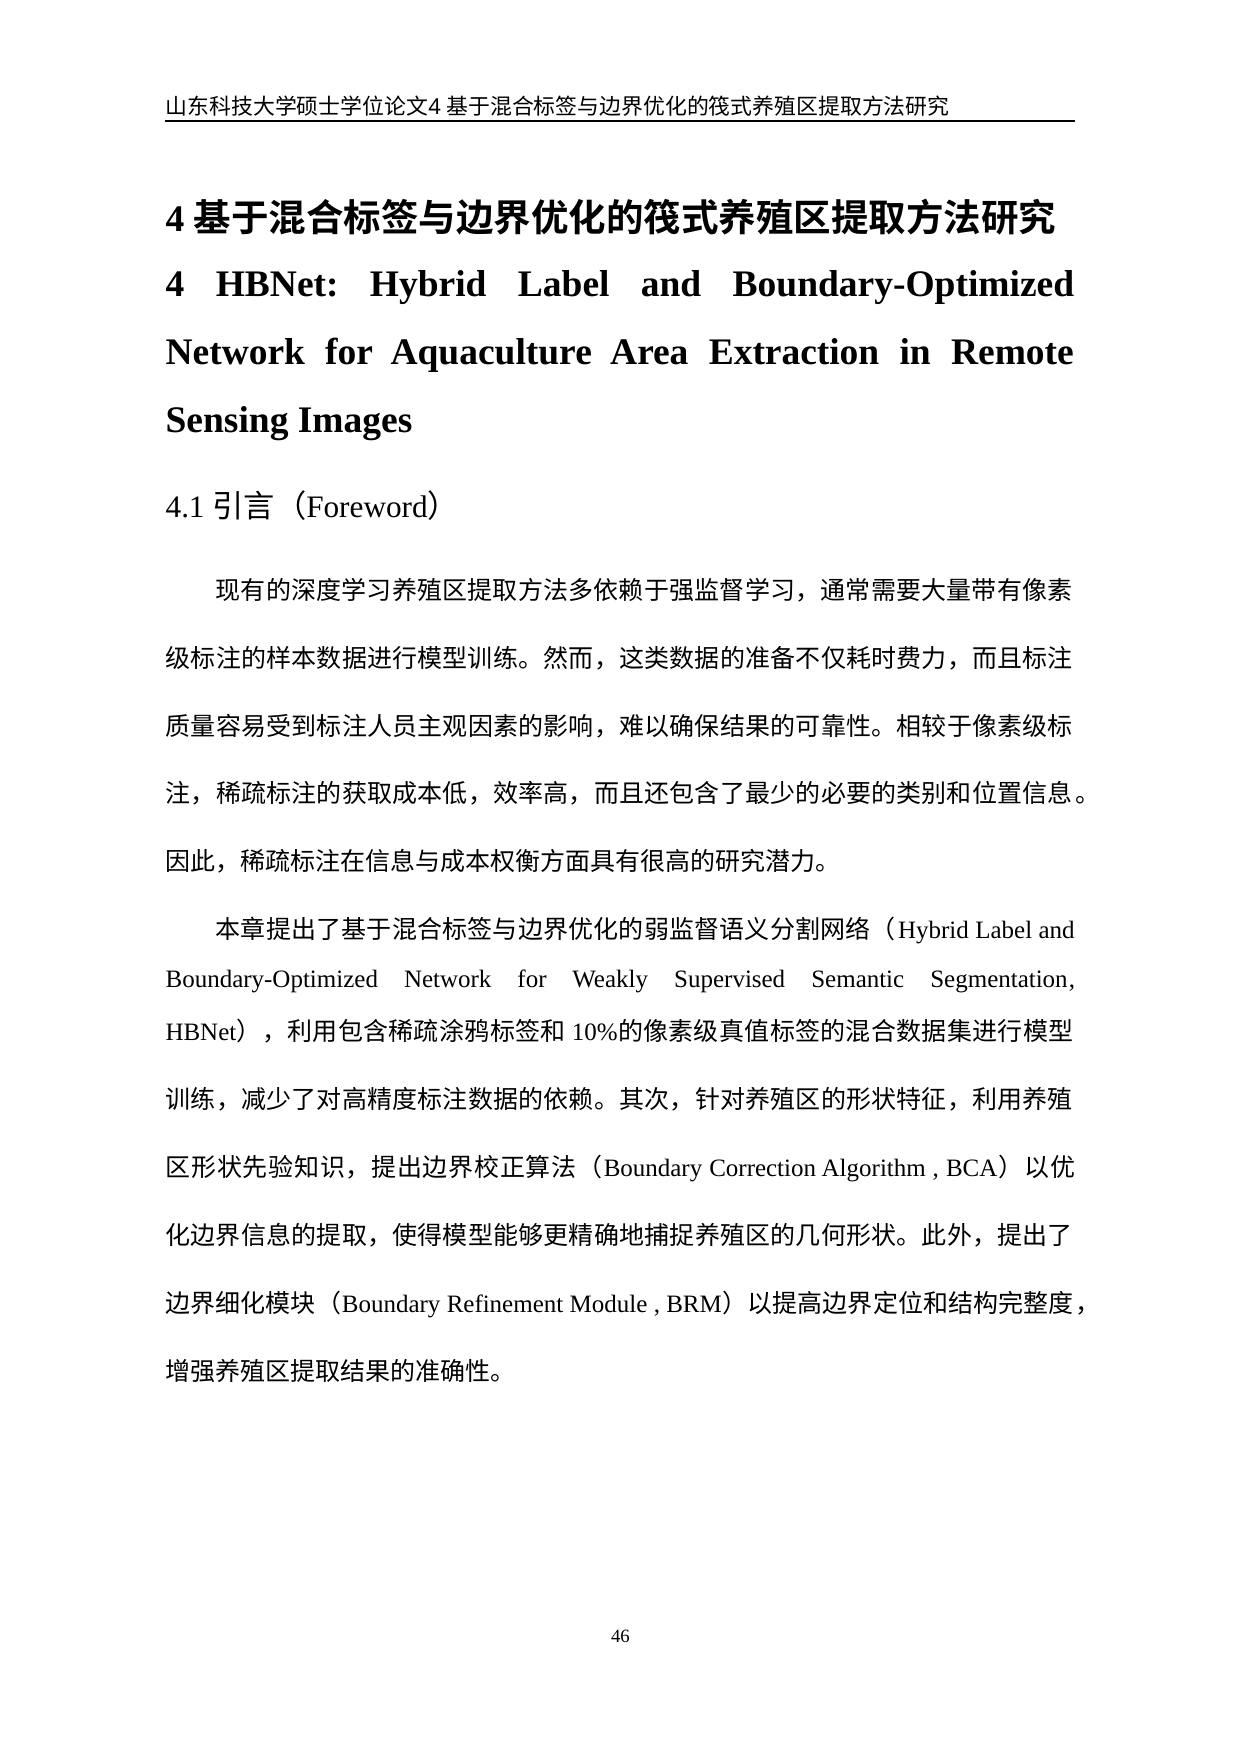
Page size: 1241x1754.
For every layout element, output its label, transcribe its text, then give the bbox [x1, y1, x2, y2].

subtitle 4.1 引言（Foreword） [165, 469, 1075, 537]
text 4 HBNet: Hybrid Label and Boundary-Optimized Network for Aquaculture Area Extraction in Remote Sensing Images [165, 249, 1075, 452]
text 现有的深度学习养殖区提取方法多依赖于强监督学习，通常需要大量带有像素级标注的样本数据进行模型训练。然而，这类数据的准备不仅耗时费力，而且标注质量容易受到标注人员主观因素的影响，难以确保结果的可靠性。相较于像素级标注，稀疏标注的获取成本低，效率高，而且还包含了最少的必要的类别和位置信息。因此，稀疏标注在信息与成本权衡方面具有很高的研究潜力。 [165, 554, 1075, 894]
subtitle 4 基于混合标签与边界优化的筏式养殖区提取方法研究 [165, 181, 1075, 249]
text 本章提出了基于混合标签与边界优化的弱监督语义分割网络（Hybrid Label and Boundary-Optimized Network for Weakly Supervised Semantic Segmentation, HBNet），利用包含稀疏涂鸦标签和10%的像素级真值标签的混合数据集进行模型训练，减少了对高精度标注数据的依赖。其次，针对养殖区的形状特征，利用养殖区形状先验知识，提出边界校正算法（Boundary Correction Algorithm , BCA）以优化边界信息的提取，使得模型能够更精确地捕捉养殖区的几何形状。此外，提出了边界细化模块（Boundary Refinement Module , BRM）以提高边界定位和结构完整度，增强养殖区提取结果的准确性。 [165, 894, 1075, 1403]
